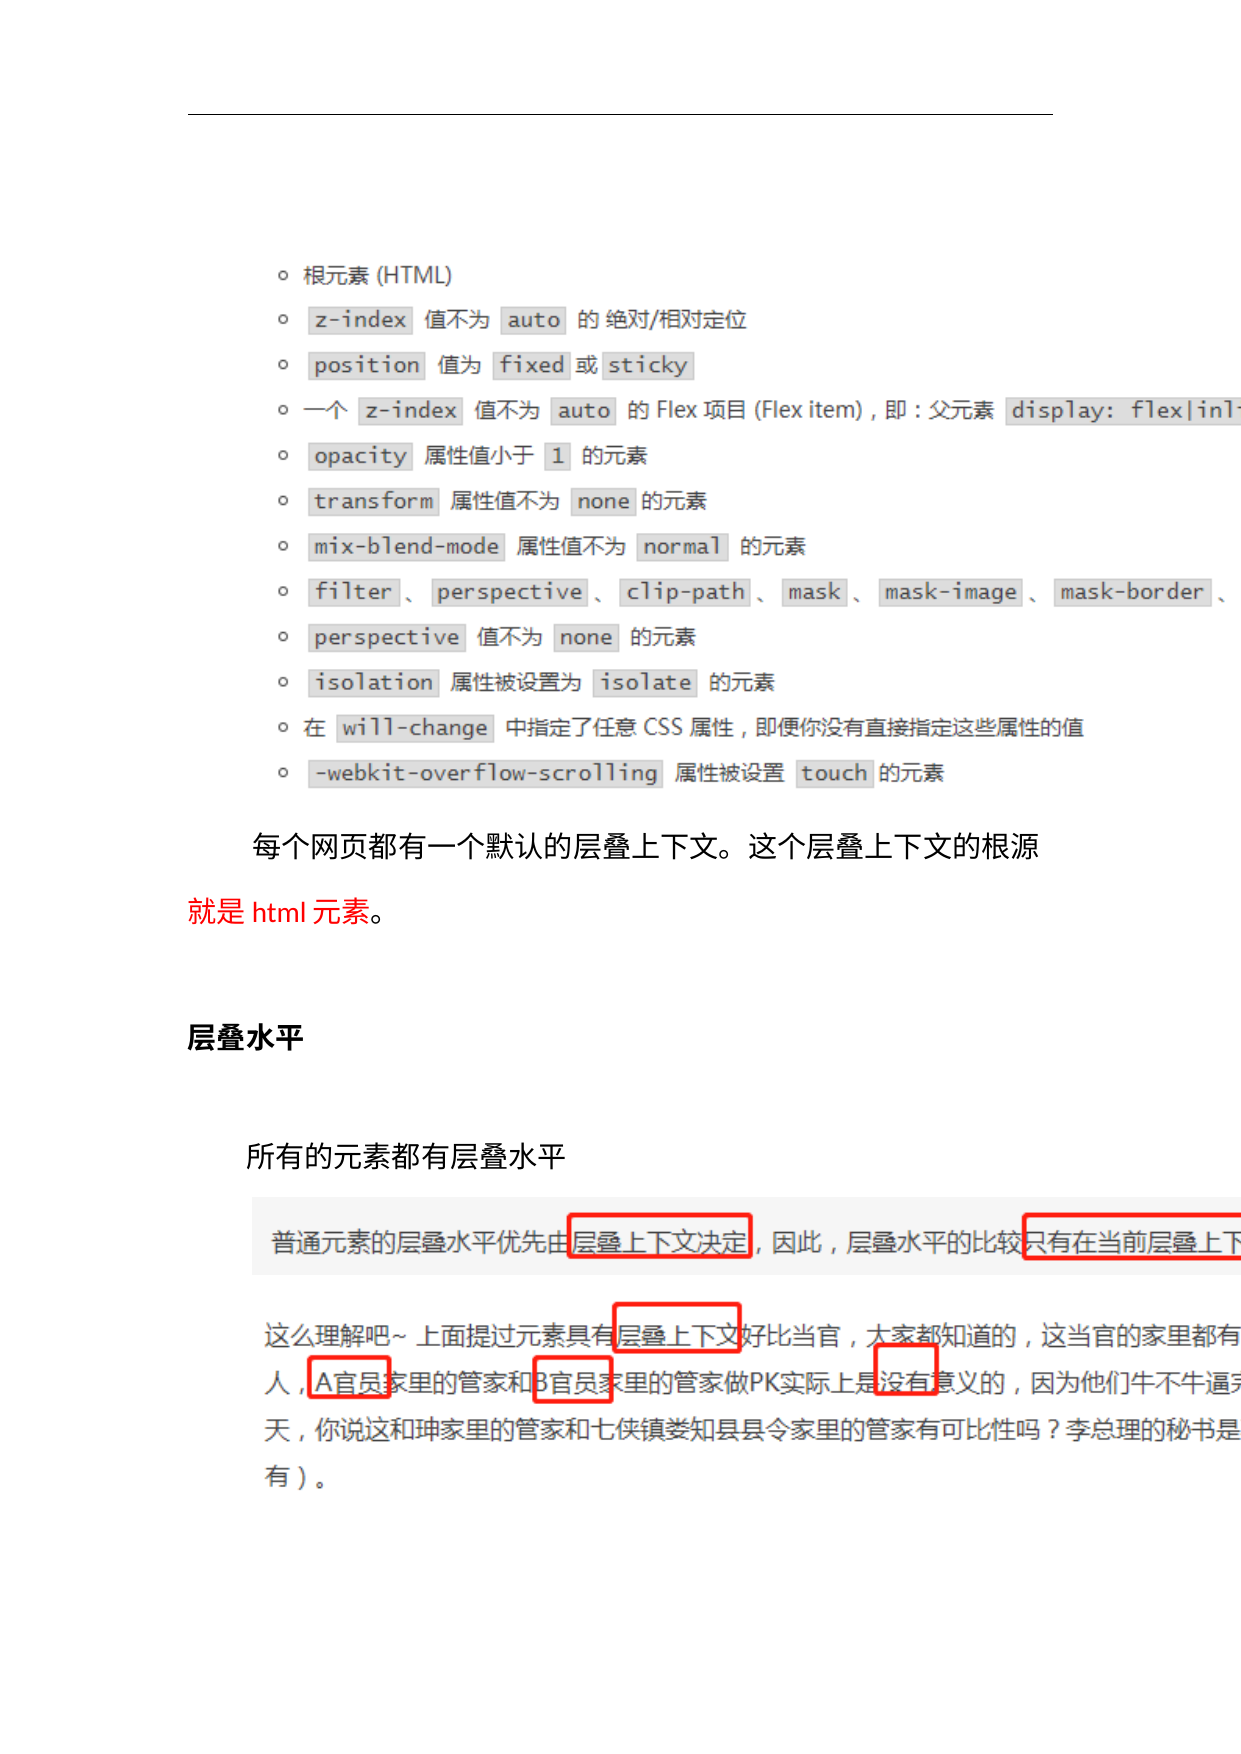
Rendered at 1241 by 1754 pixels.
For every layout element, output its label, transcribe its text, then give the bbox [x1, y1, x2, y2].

subtitle 层叠水平 [187, 1004, 1053, 1069]
picture [252, 1197, 1241, 1275]
picture [252, 1299, 1241, 1498]
text 所有的元素都有层叠水平 [187, 1122, 1053, 1187]
picture [260, 235, 1241, 804]
text 每个网页都有一个默认的层叠上下文。这个层叠上下文的根源就是html元素。 [187, 812, 1053, 942]
